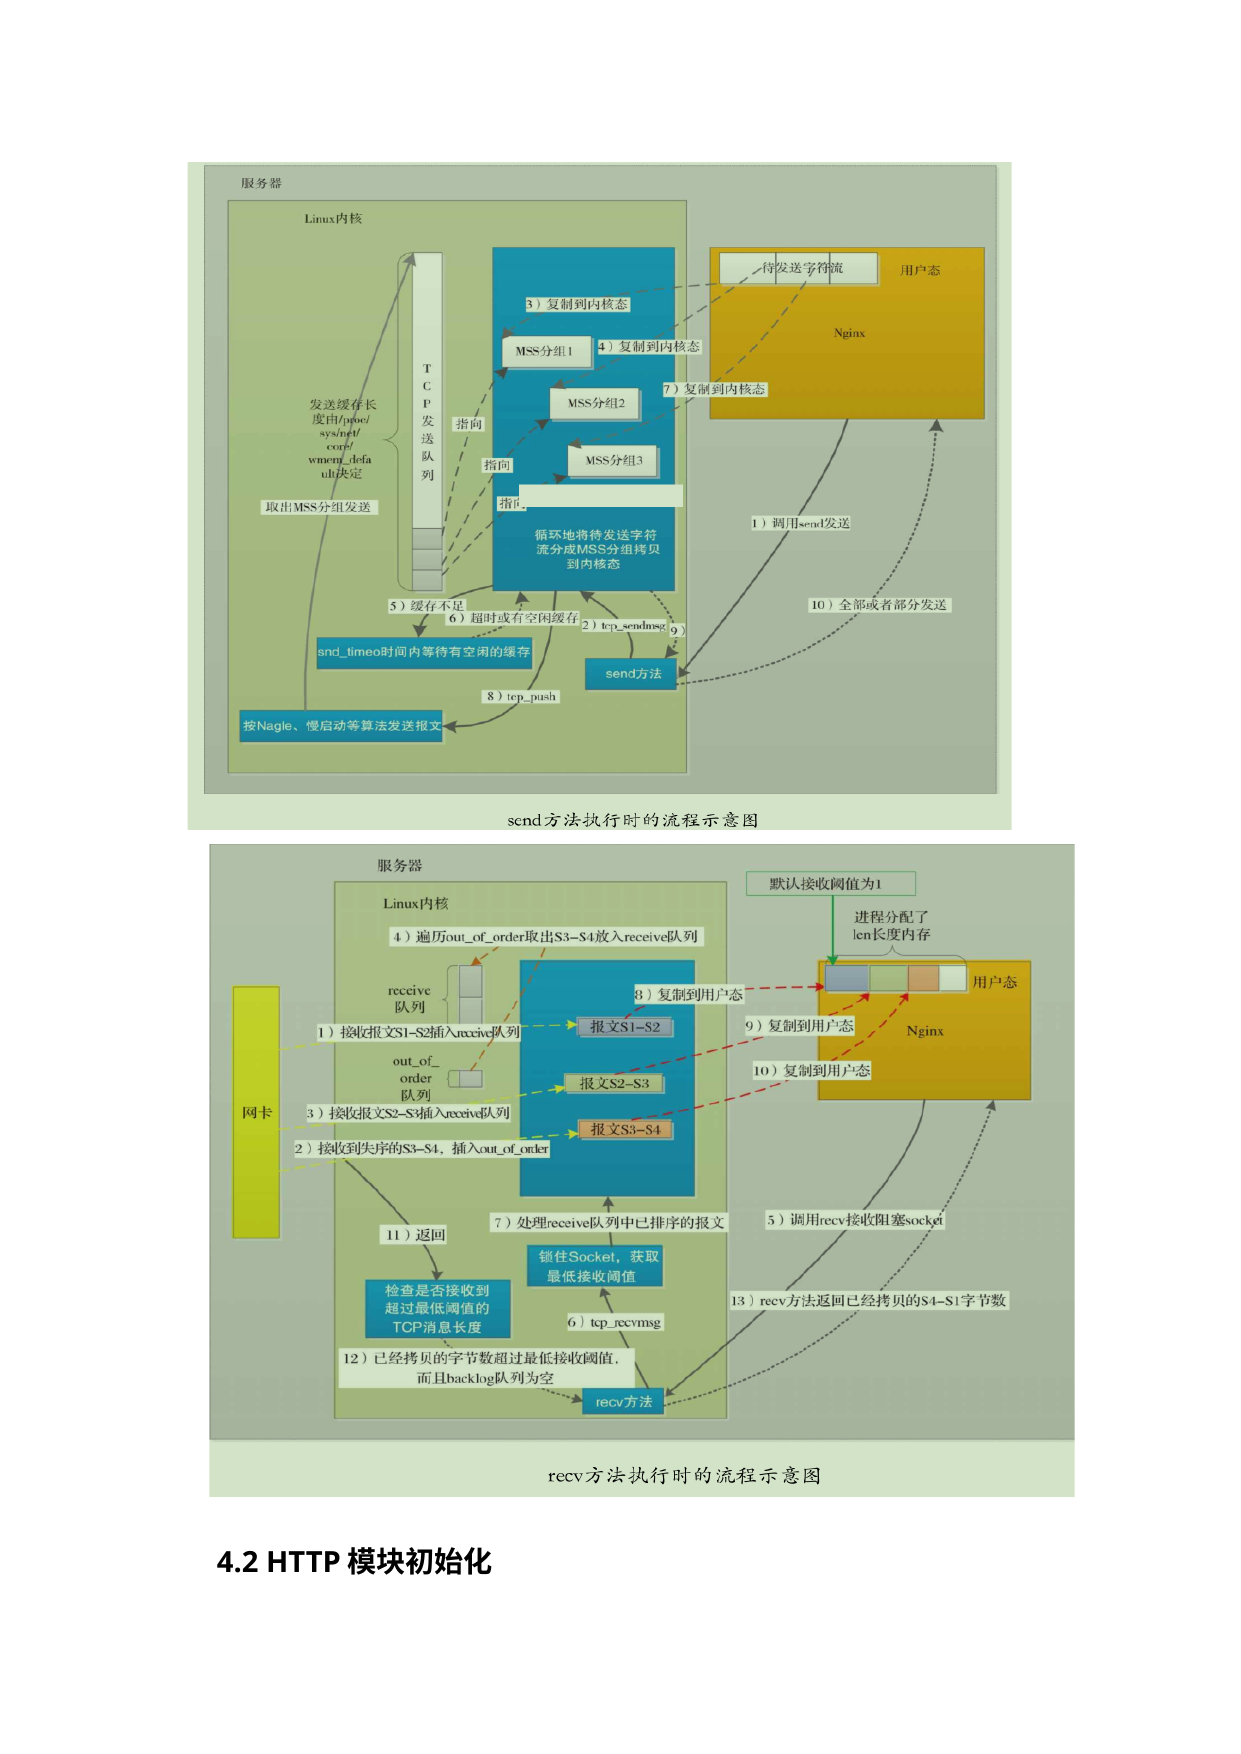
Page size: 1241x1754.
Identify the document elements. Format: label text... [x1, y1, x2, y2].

picture [187, 162, 1012, 830]
picture [209, 844, 1075, 1497]
text 4.2 HTTP模块初始化 [187, 1527, 1053, 1592]
